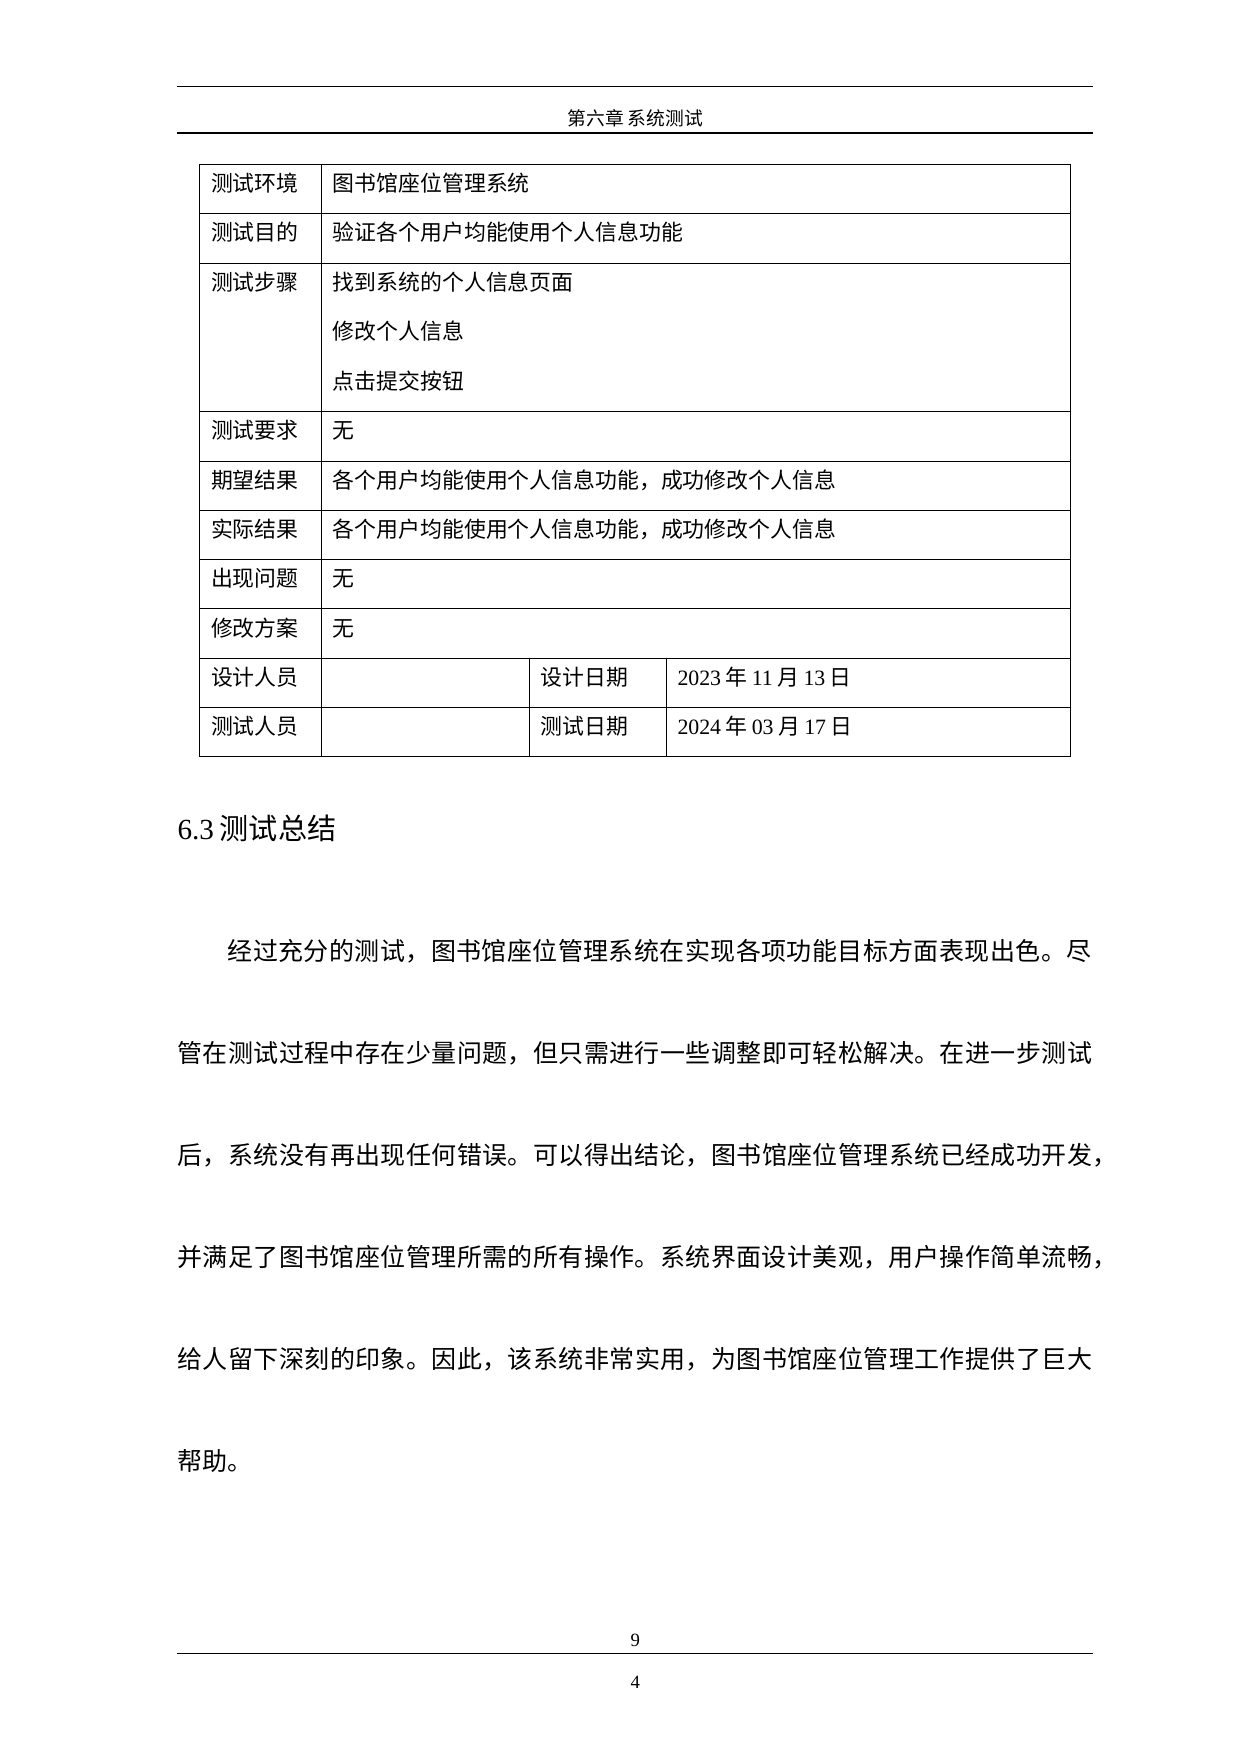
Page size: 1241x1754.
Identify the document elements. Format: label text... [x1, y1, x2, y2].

table_cell 测试步骤 [200, 264, 321, 411]
table_cell 设计日期 [530, 659, 666, 707]
table_cell 无 [322, 609, 1070, 658]
table_cell 实际结果 [200, 511, 321, 559]
table_cell 无 [322, 560, 1070, 608]
table_cell 2023年11月13日 [667, 659, 1070, 707]
table_cell 测试日期 [530, 708, 666, 756]
table_cell 测试环境 [200, 165, 321, 213]
table_cell 出现问题 [200, 560, 321, 608]
table_cell 期望结果 [200, 462, 321, 510]
table_cell 设计人员 [200, 659, 321, 707]
table_cell [322, 659, 529, 707]
table_cell 测试目的 [200, 214, 321, 262]
subtitle 6.3测试总结 [177, 793, 1093, 861]
table_cell 各个用户均能使用个人信息功能，成功修改个人信息 [322, 511, 1070, 559]
table_cell 找到系统的个人信息页面 修改个人信息 点击提交按钮 [322, 264, 1070, 411]
table_cell 验证各个用户均能使用个人信息功能 [322, 214, 1070, 262]
text 经过充分的测试，图书馆座位管理系统在实现各项功能目标方面表现出色。尽管在测试过程中存在少量问题，但只需进行一些调整即可轻松解决。在进一步测试后，系统没有再出现任何错误。可以得出结论，图书馆座位管理系统已经成功开发，并满足了图书馆座位管理所需的所有操作。系统界面设计美观，用户操作简单流畅，给人留下深刻的印象。因此，该系统非常实用，为图书馆座位管理工作提供了巨大帮助。 [177, 916, 1093, 1493]
table_cell [322, 708, 529, 756]
table_cell 图书馆座位管理系统 [322, 165, 1070, 213]
table_cell 测试要求 [200, 412, 321, 461]
table_cell 测试人员 [200, 708, 321, 756]
table_cell 2024年03月17日 [667, 708, 1070, 756]
table_cell 各个用户均能使用个人信息功能，成功修改个人信息 [322, 462, 1070, 510]
table_cell 无 [322, 412, 1070, 461]
table_cell 修改方案 [200, 609, 321, 658]
